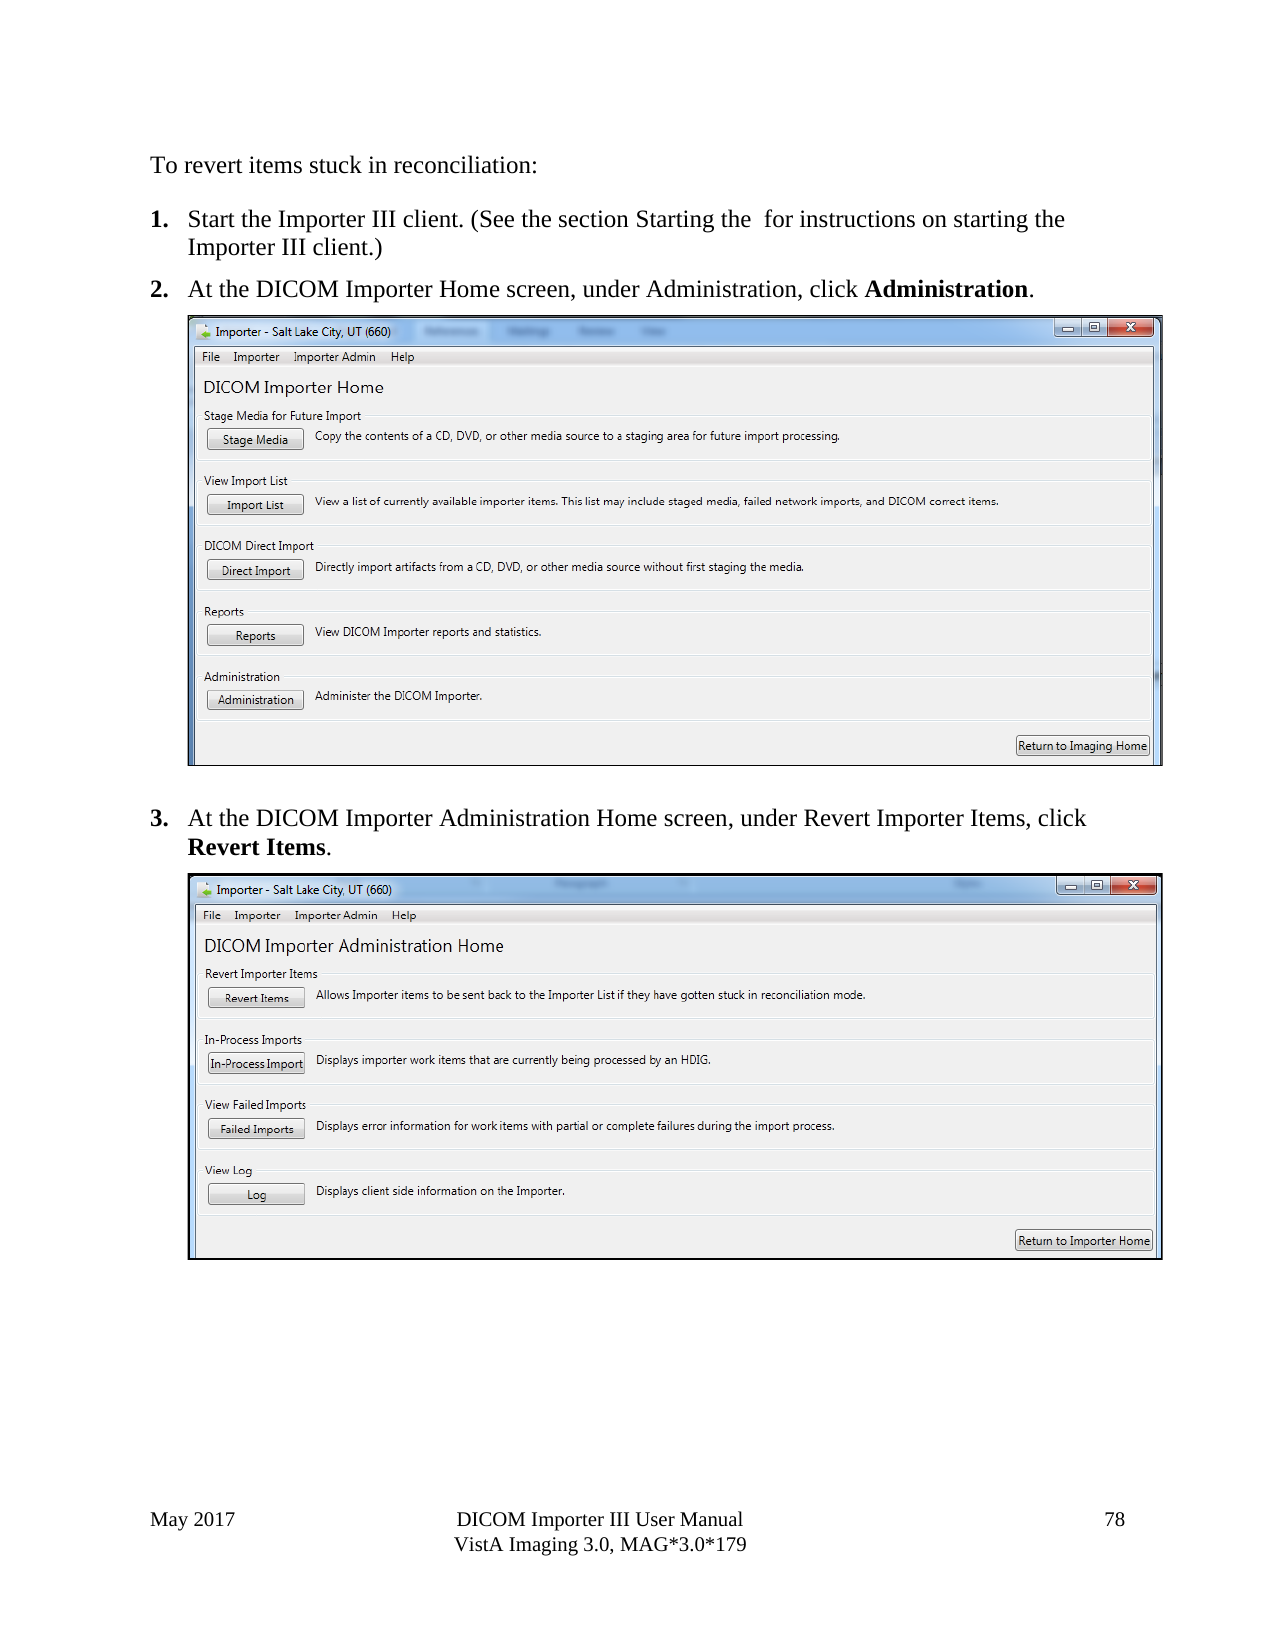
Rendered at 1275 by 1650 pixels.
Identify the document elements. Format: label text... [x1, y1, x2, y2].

picture [187, 315, 1163, 766]
text At the DICOM Importer Administration Home screen, under Revert Importer Items, click Revert Items. [150, 803, 1125, 861]
text At the DICOM Importer Home screen, under Administration, click Administration. [150, 274, 1125, 302]
picture [187, 873, 1163, 1260]
list Start the Importer III client. (See the section Starting the Importer III for instructions on starting the Importer III client.) [150, 204, 1125, 261]
text To revert items stuck in reconciliation: [150, 150, 1125, 179]
